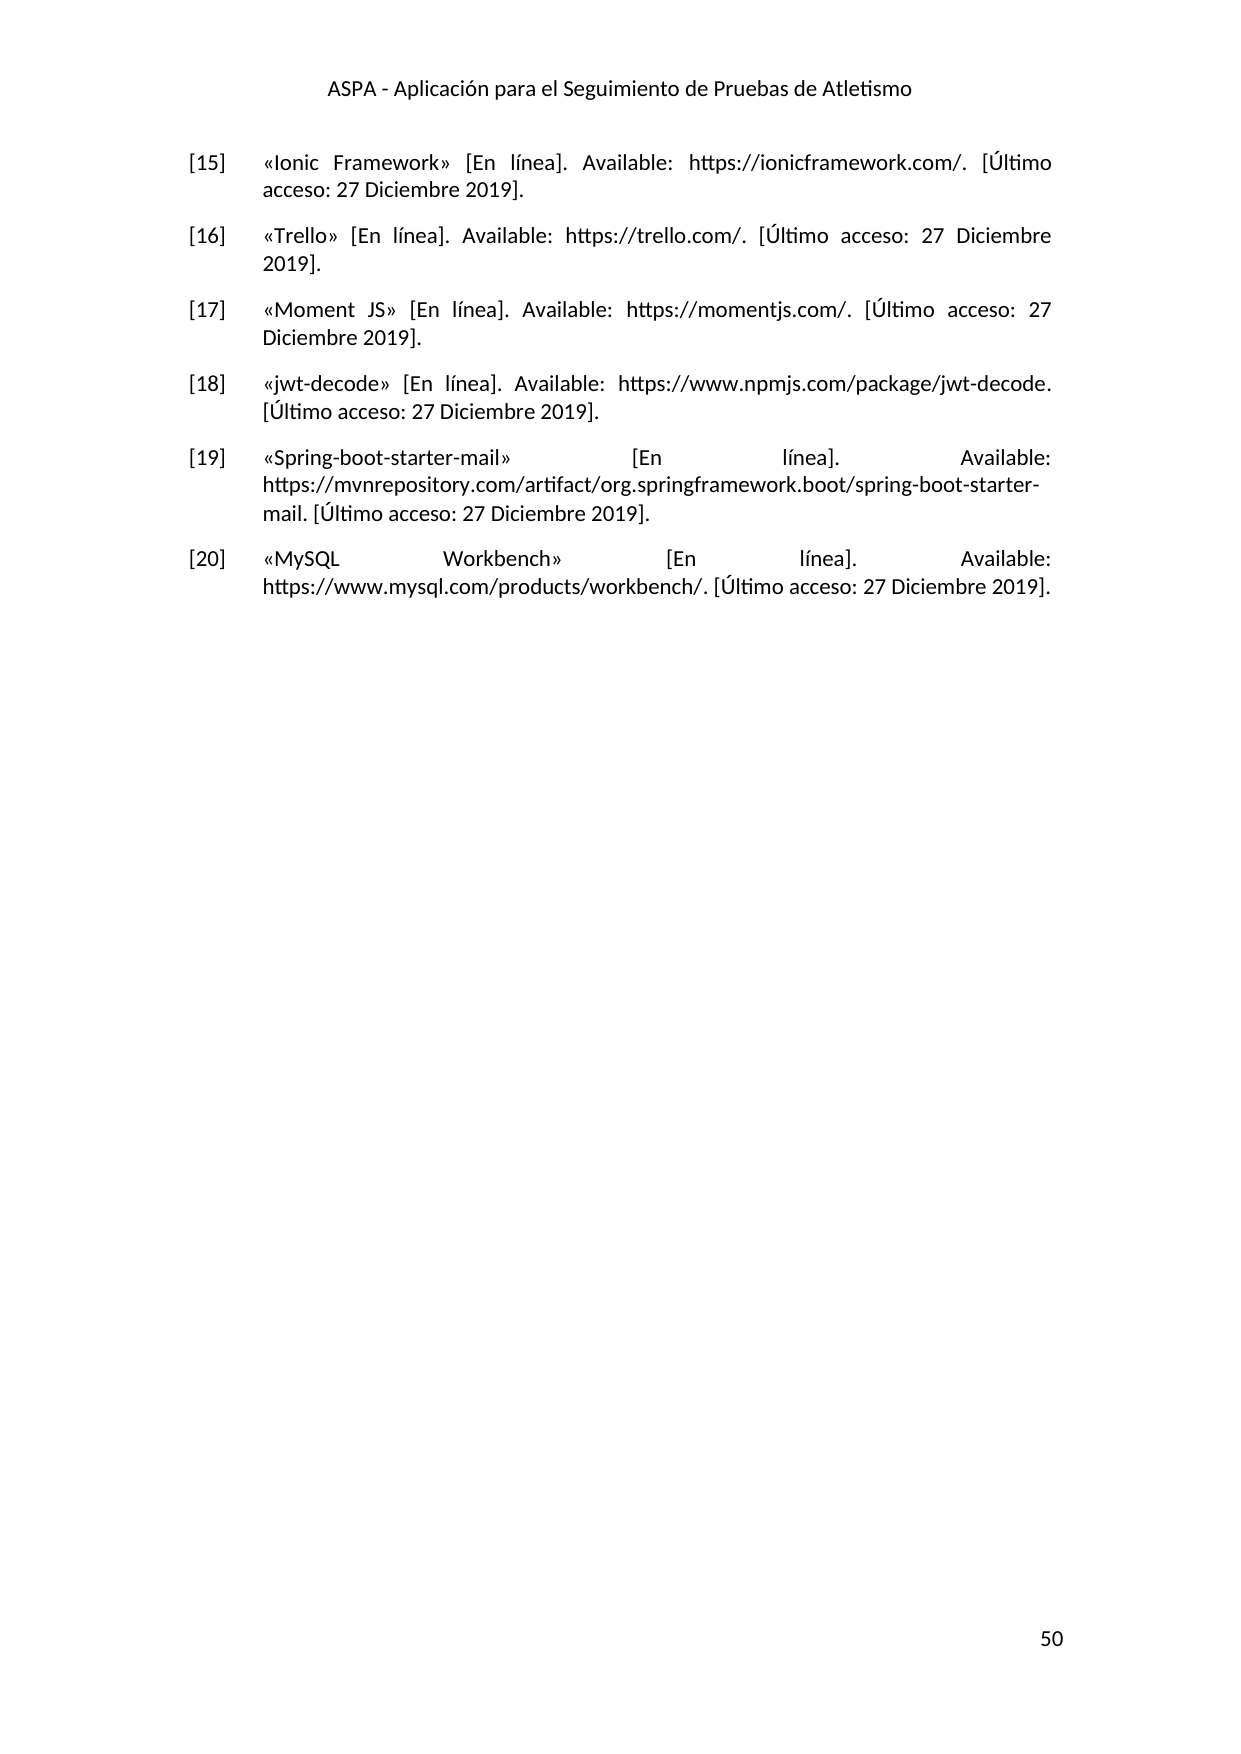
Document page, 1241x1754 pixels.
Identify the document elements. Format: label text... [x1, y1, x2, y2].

table_cell «Spring-boot-starter-mail» [En línea]. Available: https://mvnrepository.com/artifact/org.springframework.boot/spring-boot-starter-mail. [Último acceso: 27 Diciembre 2019]. [251, 443, 1063, 544]
table_cell «jwt-decode» [En línea]. Available: https://www.npmjs.com/package/jwt-decode. [Último acceso: 27 Diciembre 2019]. [251, 369, 1063, 443]
table_cell «Ionic Framework» [En línea]. Available: https://ionicframework.com/. [Último acceso: 27 Diciembre 2019]. [251, 148, 1063, 221]
table_cell [16] [177, 221, 251, 295]
table_cell [17] [177, 295, 251, 369]
table_cell «Moment JS» [En línea]. Available: https://momentjs.com/. [Último acceso: 27 Diciembre 2019]. [251, 295, 1063, 369]
table_cell «MySQL Workbench» [En línea]. Available: https://www.mysql.com/products/workbench/. [Último acceso: 27 Diciembre 2019]. [251, 544, 1063, 618]
table_cell [20] [177, 544, 251, 618]
table_cell [18] [177, 369, 251, 443]
table_cell «Trello» [En línea]. Available: https://trello.com/. [Último acceso: 27 Diciembre 2019]. [251, 221, 1063, 295]
table_cell [19] [177, 443, 251, 544]
table_cell [15] [177, 148, 251, 221]
